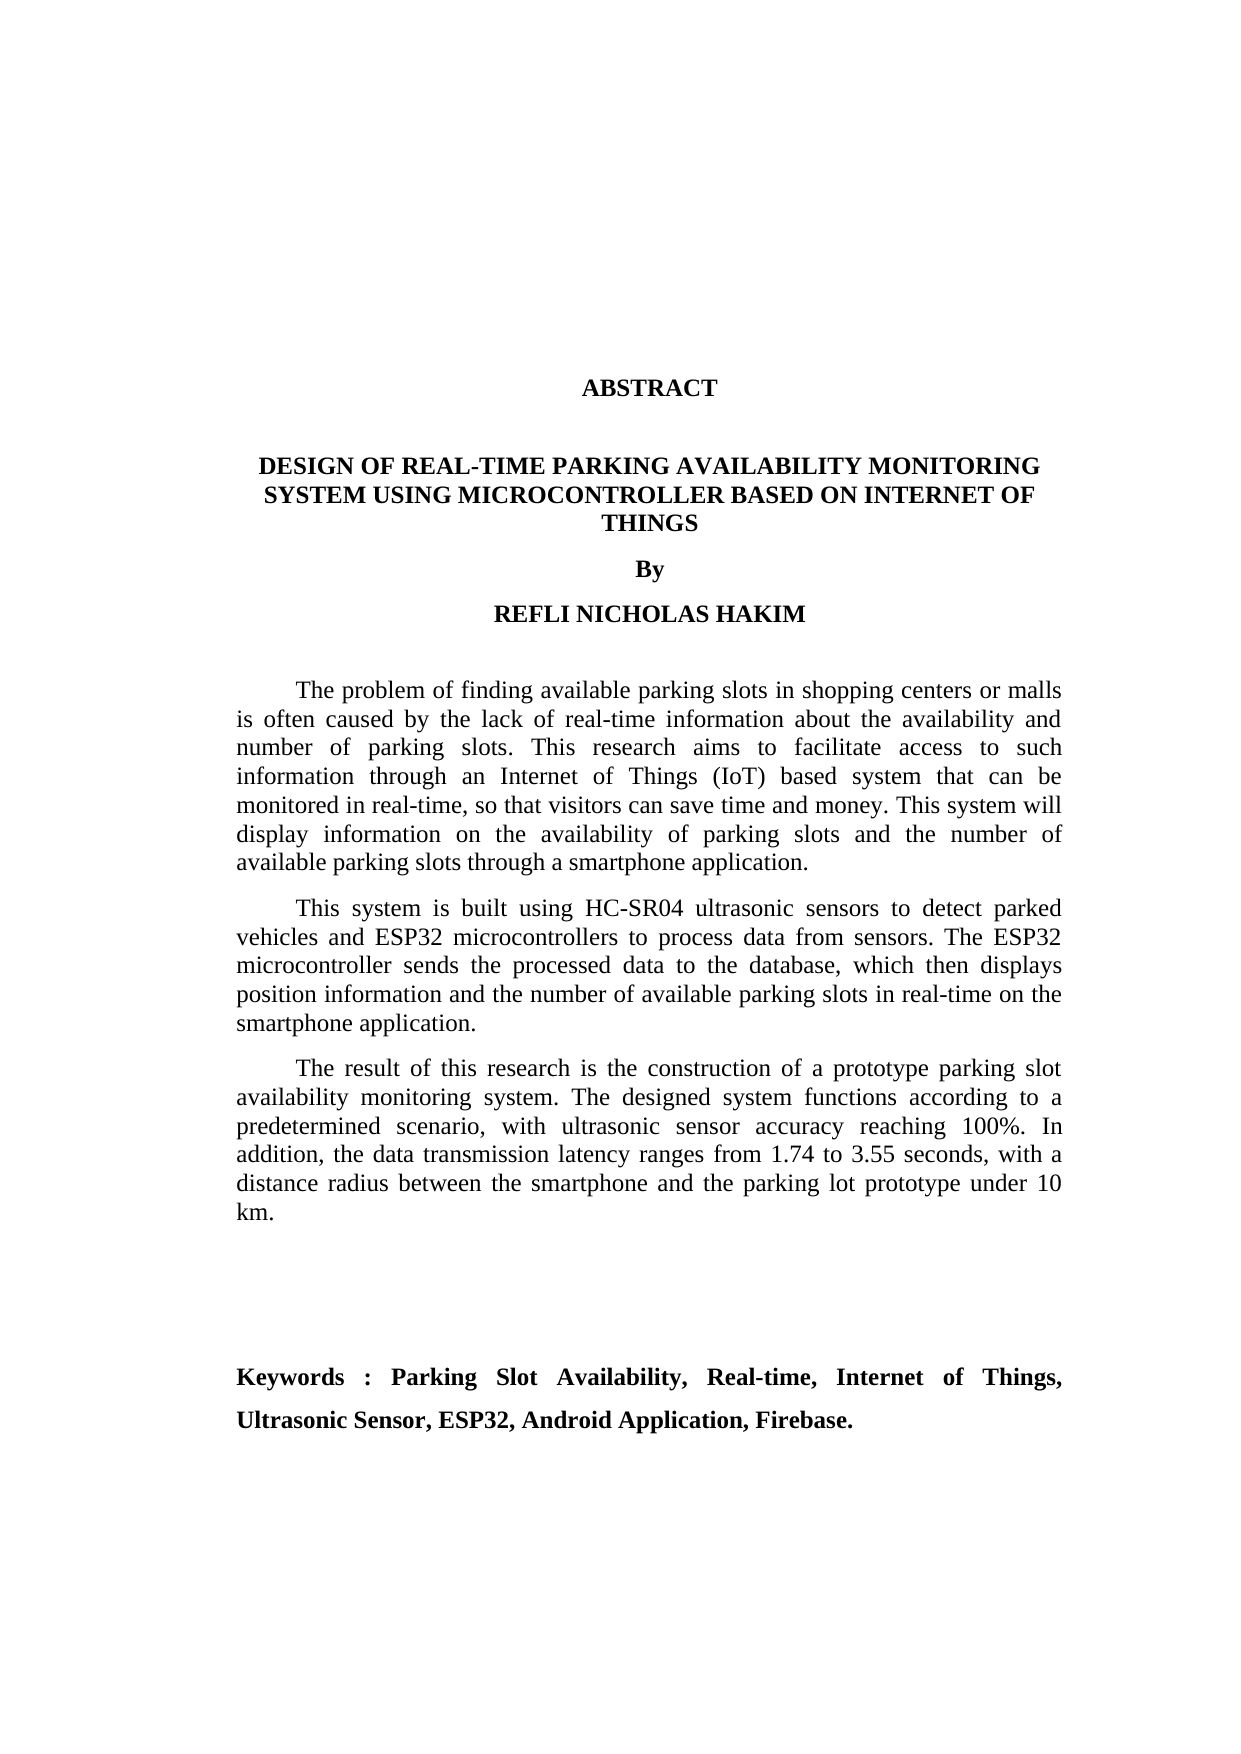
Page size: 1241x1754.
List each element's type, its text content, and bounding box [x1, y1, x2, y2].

text The problem of finding available parking slots in shopping centers or malls is often caused by the lack of real-time information about the availability and number of parking slots. This research aims to facilitate access to such information through an Internet of Things (IoT) based system that can be monitored in real-time, so that visitors can save time and money. This system will display information on the availability of parking slots and the number of available parking slots through a smartphone application. [236, 675, 1063, 876]
text Keywords : Parking Slot Availability, Real-time, Internet of Things, Ultrasonic Sensor, ESP32, Android Application, Firebase. [236, 1362, 1063, 1434]
text This system is built using HC-SR04 ultrasonic sensors to detect parked vehicles and ESP32 microcontrollers to process data from sensors. The ESP32 microcontroller sends the processed data to the database, which then displays position information and the number of available parking slots in real-time on the smartphone application. [236, 893, 1063, 1037]
text By [236, 554, 1063, 583]
text DESIGN OF REAL-TIME PARKING AVAILABILITY MONITORING SYSTEM USING MICROCONTROLLER BASED ON INTERNET OF THINGS [236, 451, 1063, 537]
subtitle ABSTRACT [236, 373, 1063, 402]
text REFLI NICHOLAS HAKIM [236, 599, 1063, 628]
text The result of this research is the construction of a prototype parking slot availability monitoring system. The designed system functions according to a predetermined scenario, with ultrasonic sensor accuracy reaching 100%. In addition, the data transmission latency ranges from 1.74 to 3.55 seconds, with a distance radius between the smartphone and the parking lot prototype under 10 km. [236, 1053, 1063, 1226]
